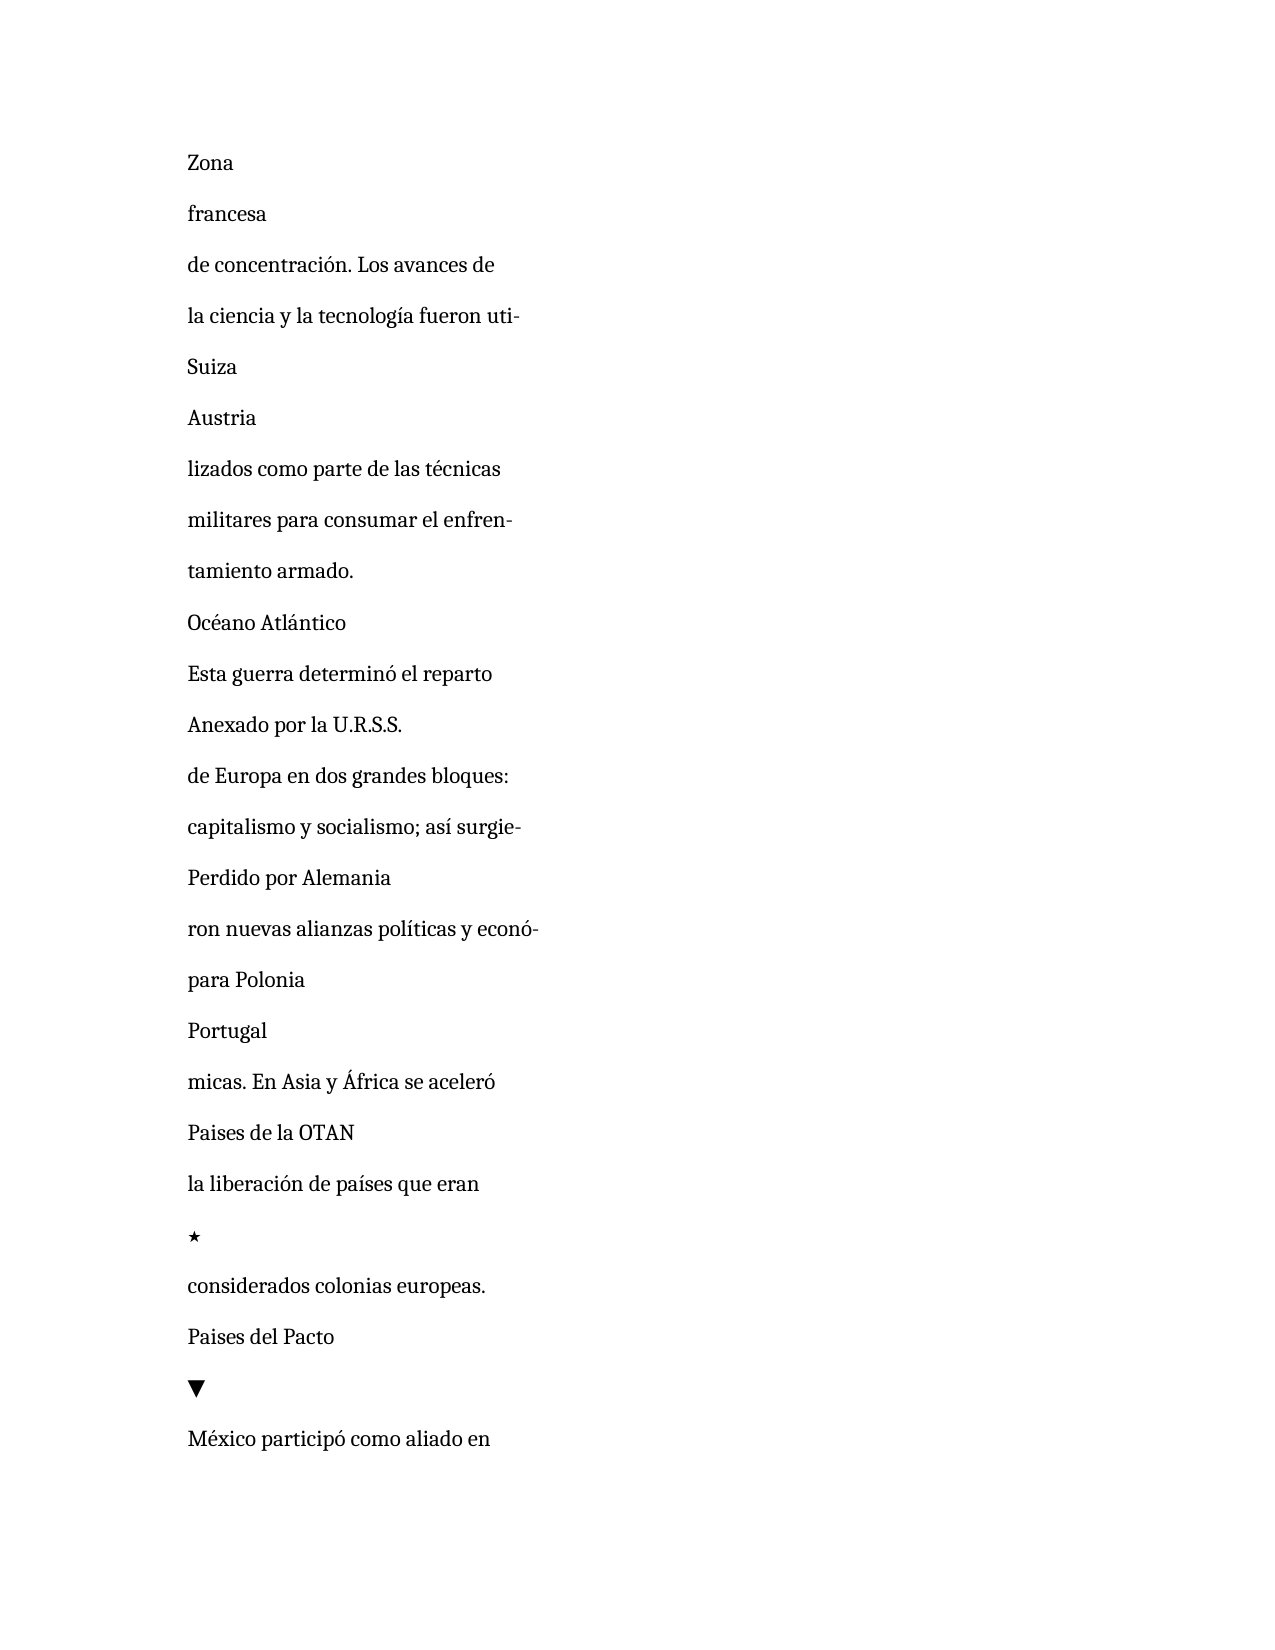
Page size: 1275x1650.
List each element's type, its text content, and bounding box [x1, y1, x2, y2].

text capitalismo y socialismo; así surgie- [187, 813, 1087, 840]
text Perdido por Alemania [187, 864, 1087, 891]
text México participó como aliado en [187, 1426, 1087, 1452]
text de Europa en dos grandes bloques: [187, 762, 1087, 789]
text de concentración. Los avances de [187, 252, 1087, 278]
text Paises de la OTAN [187, 1120, 1087, 1146]
text Esta guerra determinó el reparto [187, 660, 1087, 687]
text micas. En Asia y África se aceleró [187, 1069, 1087, 1095]
text la ciencia y la tecnología fueron uti- [187, 303, 1087, 329]
text Paises del Pacto [187, 1324, 1087, 1350]
text Anexado por la U.R.S.S. [187, 711, 1087, 738]
text lizados como parte de las técnicas [187, 456, 1087, 483]
text militares para consumar el enfren- [187, 507, 1087, 534]
text Austria [187, 405, 1087, 432]
text considerados colonias europeas. [187, 1273, 1087, 1299]
text para Polonia [187, 967, 1087, 993]
text ★ [187, 1222, 1087, 1248]
text ▼ [187, 1375, 1087, 1401]
text Océano Atlántico [187, 609, 1087, 636]
text tamiento armado. [187, 558, 1087, 585]
text Suiza [187, 354, 1087, 381]
text Zona [187, 150, 1087, 176]
text francesa [187, 201, 1087, 227]
text la liberación de países que eran [187, 1171, 1087, 1197]
text Portugal [187, 1018, 1087, 1044]
text ron nuevas alianzas políticas y econó- [187, 916, 1087, 942]
